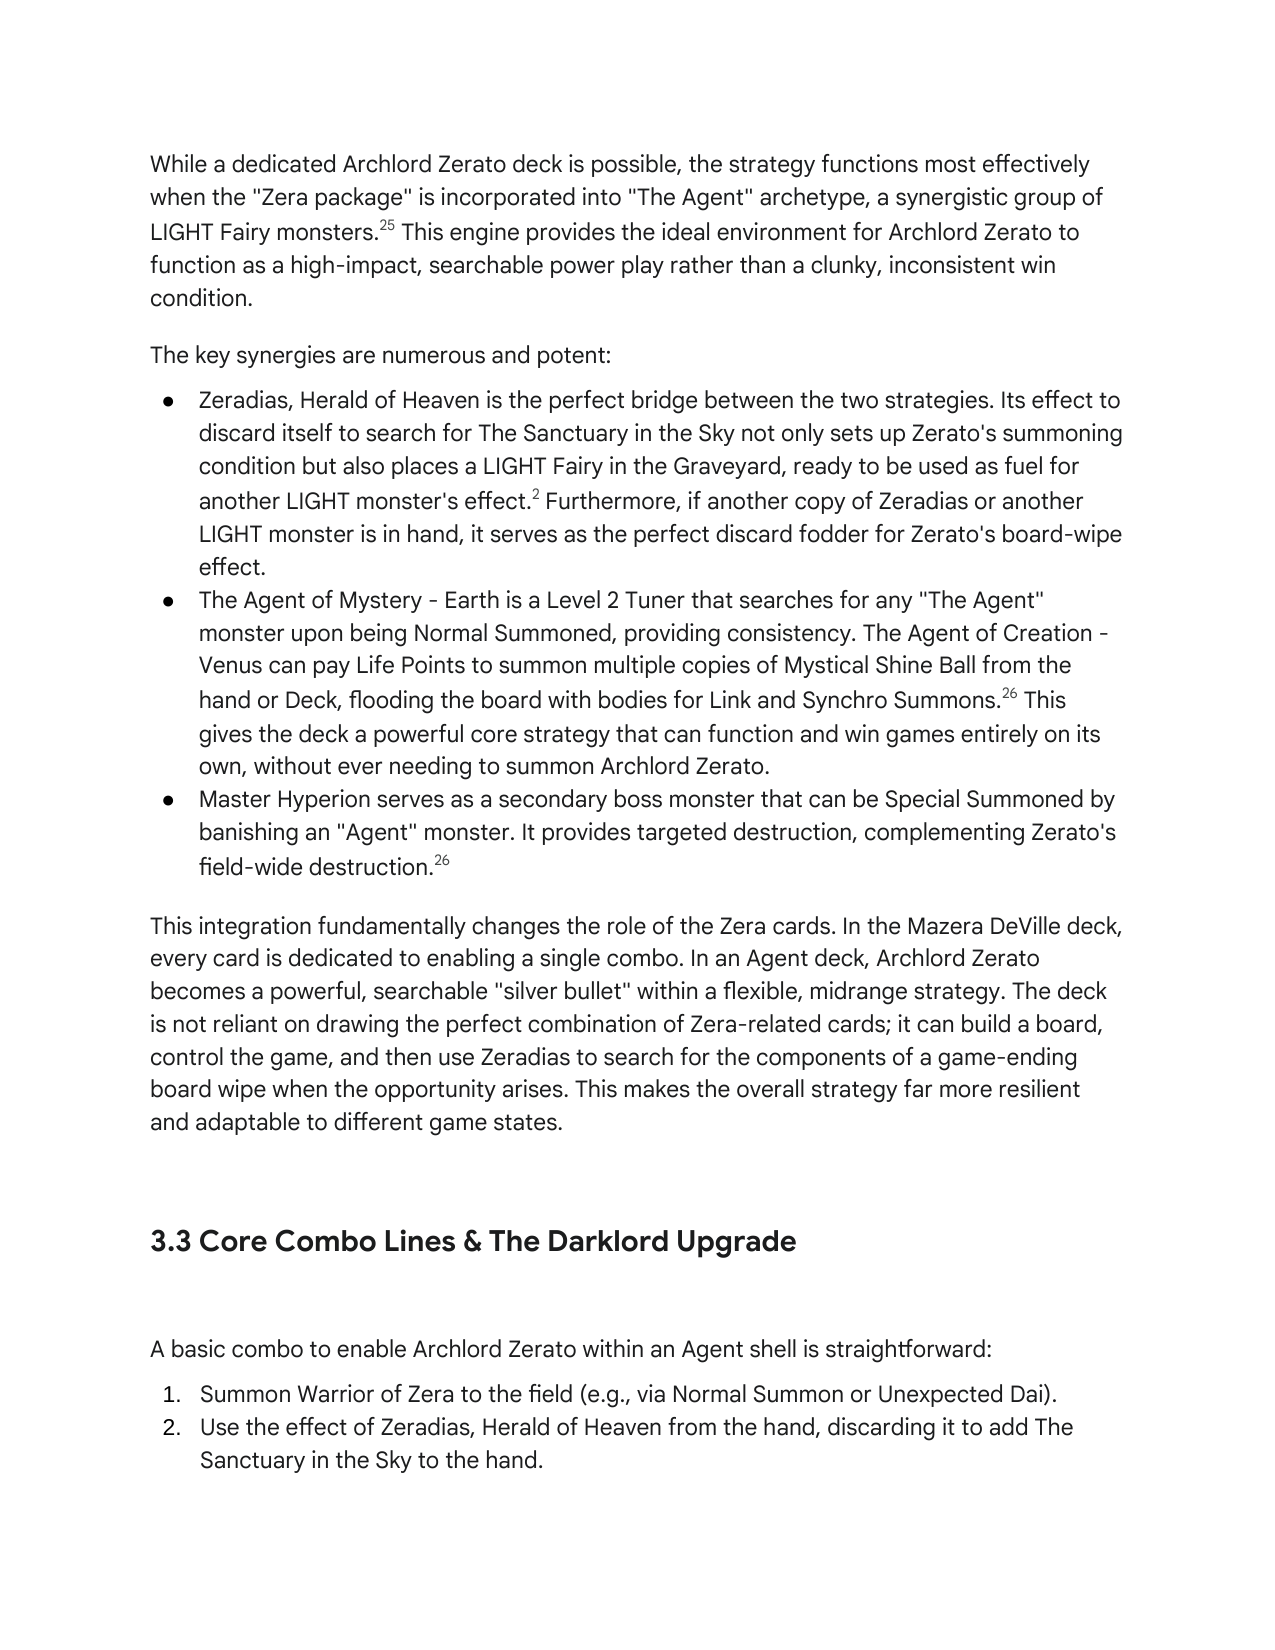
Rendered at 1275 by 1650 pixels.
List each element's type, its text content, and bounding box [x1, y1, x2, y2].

list Summon Warrior of Zera to the field (e.g., via Normal Summon or Unexpected Dai). [162, 1381, 1125, 1409]
list Master Hyperion serves as a secondary boss monster that can be Special Summoned by banishing an "Agent" monster. It provides targeted destruction, complementing Zerato's field-wide destruction.26 [161, 785, 1125, 882]
text A basic combo to enable Archlord Zerato within an Agent shell is straightforward: [150, 1335, 1125, 1364]
text While a dedicated Archlord Zerato deck is possible, the strategy functions most effectively when the "Zera package" is incorporated into "The Agent" archetype, a synergistic group of LIGHT Fairy monsters.25 This engine provides the ideal environment for Archlord Zerato to function as a high-impact, searchable power play rather than a clunky, inconsistent win condition. [150, 150, 1125, 313]
text This integration fundamentally changes the role of the Zera cards. In the Mazera DeVille deck, every card is dedicated to enabling a single combo. In an Agent deck, Archlord Zerato becomes a powerful, searchable "silver bullet" within a flexible, midrange strategy. The deck is not reliant on drawing the perfect combination of Zera-related cards; it can build a board, control the game, and then use Zeradias to search for the components of a game-ending board wipe when the opportunity arises. This makes the overall strategy far more resilient and adaptable to different game states. [150, 912, 1125, 1137]
list Use the effect of Zeradias, Herald of Heaven from the hand, discarding it to add The Sanctuary in the Sky to the hand. [162, 1413, 1125, 1475]
text The key synergies are numerous and potent: [150, 342, 1125, 370]
subtitle 3.3 Core Combo Lines & The Darklord Upgrade [150, 1223, 1125, 1260]
list The Agent of Mystery - Earth is a Level 2 Tuner that searches for any "The Agent" monster upon being Normal Summoned, providing consistency. The Agent of Creation - Venus can pay Life Points to summon multiple copies of Mystical Shine Ball from the hand or Deck, flooding the board with bodies for Link and Synchro Summons.26 This gives the deck a powerful core strategy that can function and win games entirely on its own, without ever needing to summon Archlord Zerato. [161, 586, 1125, 781]
list Zeradias, Herald of Heaven is the perfect bridge between the two strategies. Its effect to discard itself to search for The Sanctuary in the Sky not only sets up Zerato's summoning condition but also places a LIGHT Fairy in the Graveyard, ready to be used as fuel for another LIGHT monster's effect.2 Furthermore, if another copy of Zeradias or another LIGHT monster is in hand, it serves as the perfect discard fodder for Zerato's board-wipe effect. [161, 387, 1125, 582]
